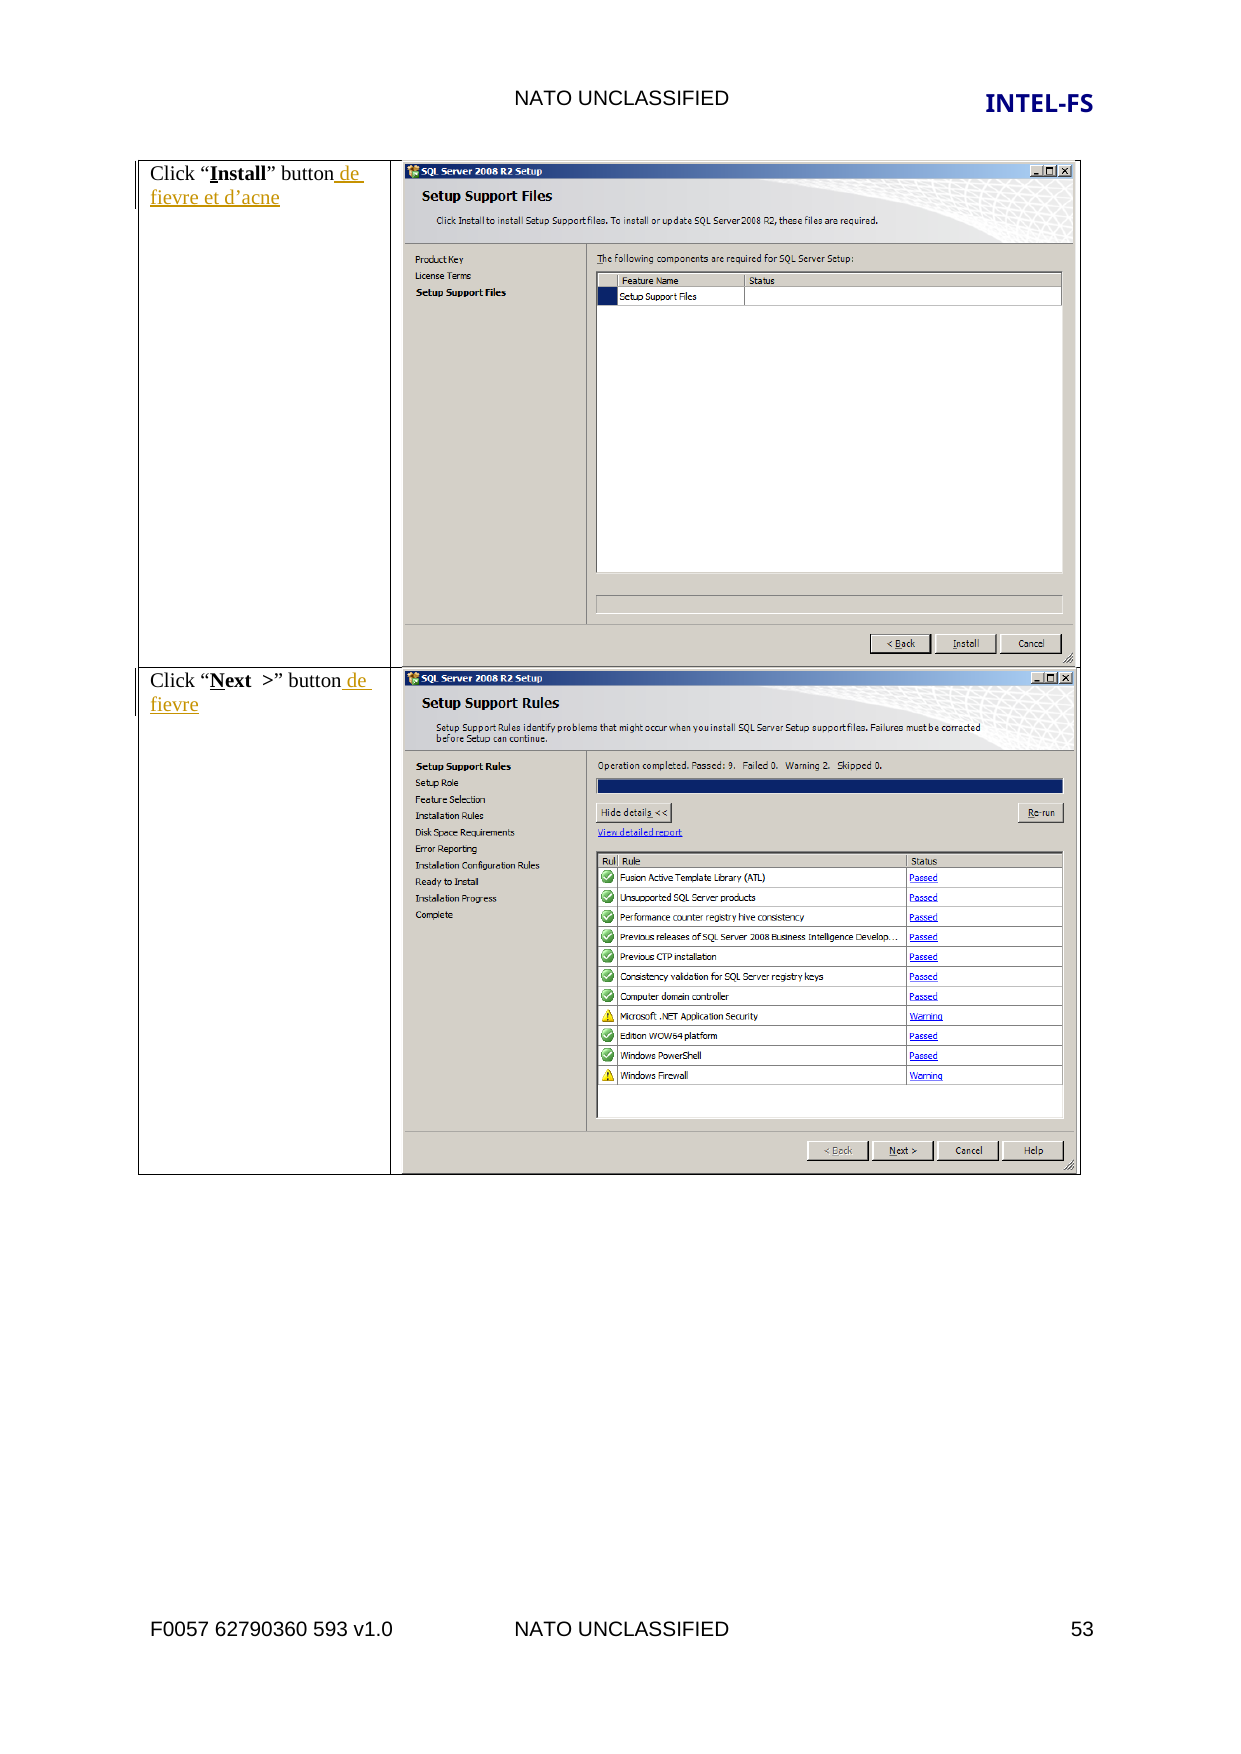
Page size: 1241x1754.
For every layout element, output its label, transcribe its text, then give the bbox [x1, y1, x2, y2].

table_cell [391, 668, 401, 1174]
table_cell [391, 161, 401, 667]
table_cell Click “Next >” button [139, 668, 390, 1174]
table_cell [1076, 161, 1080, 667]
table_cell Click “Install” button [139, 161, 390, 667]
picture [401, 160, 1077, 1174]
